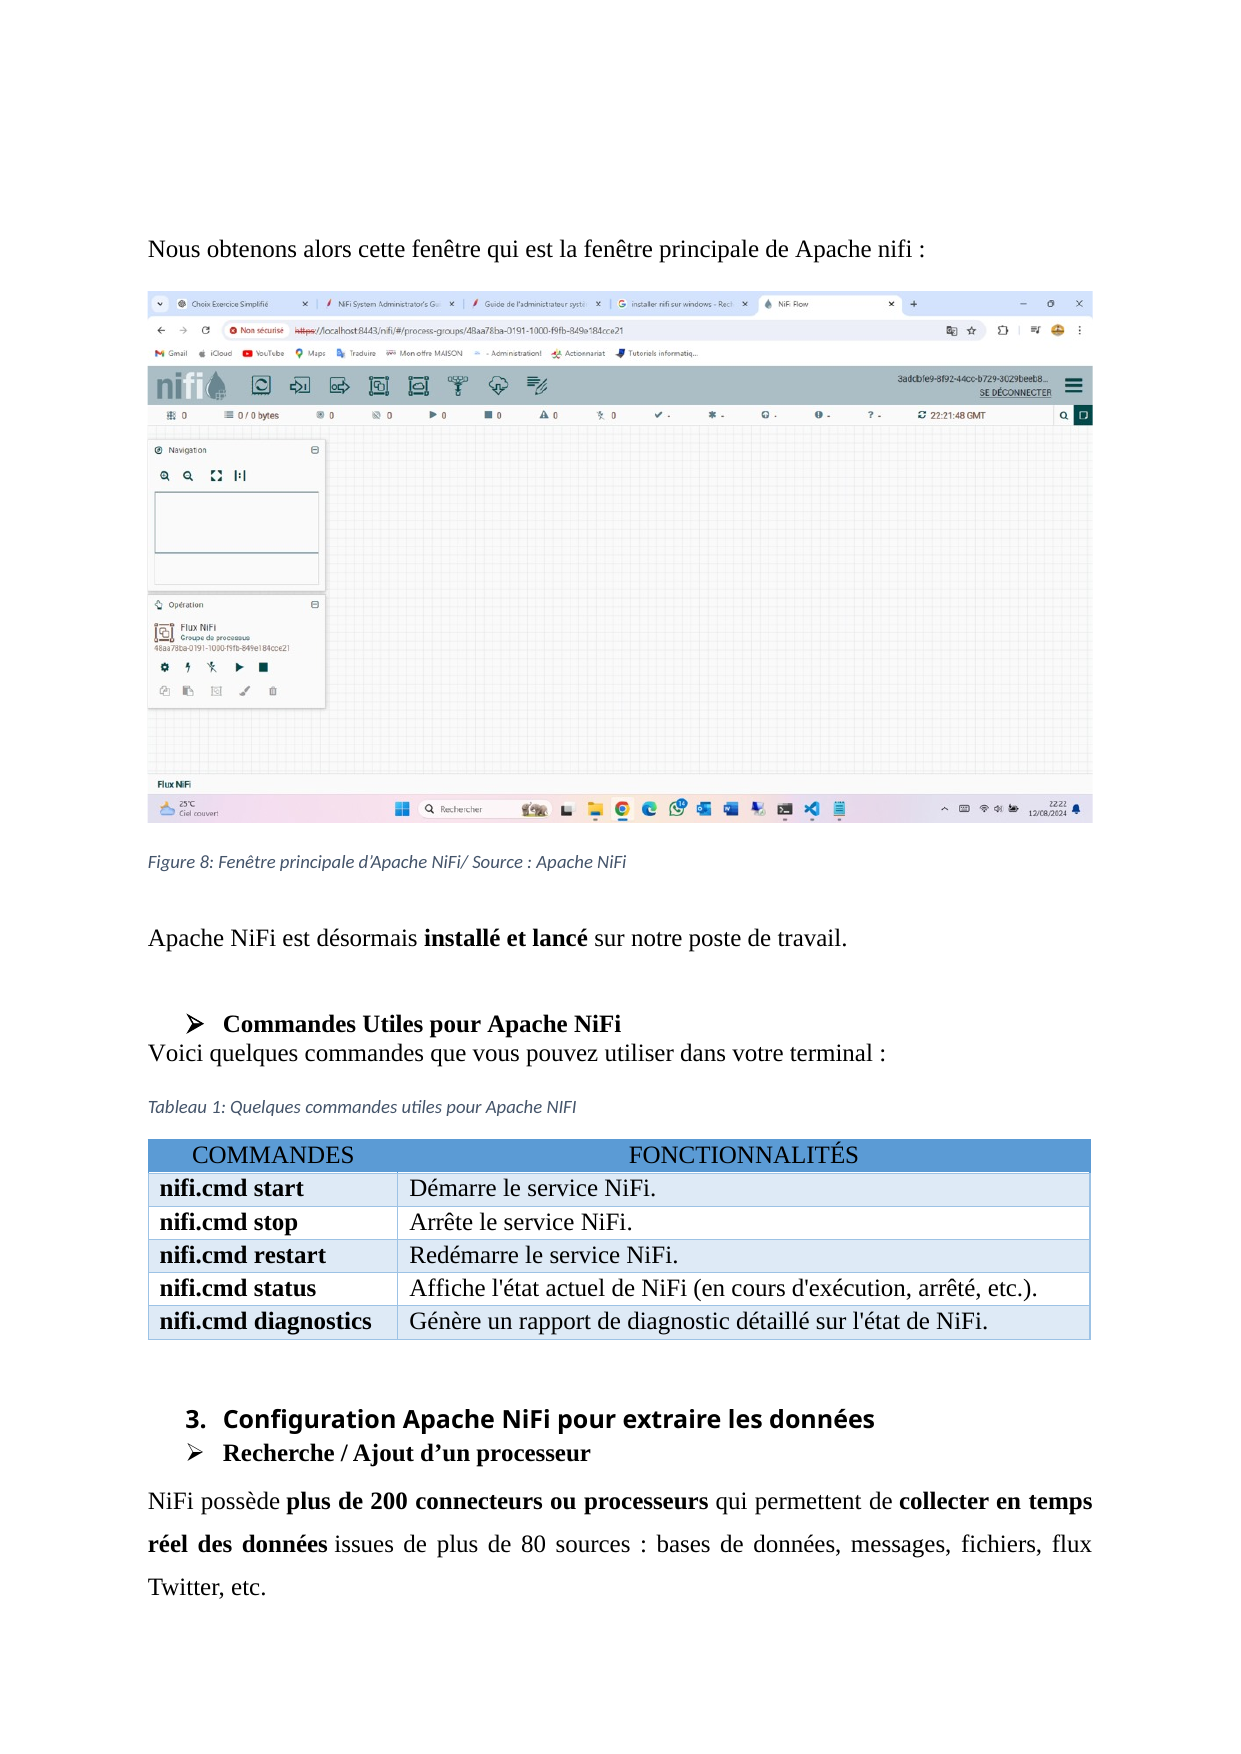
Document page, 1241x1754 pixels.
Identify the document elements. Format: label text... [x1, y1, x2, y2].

table_cell Arrête le service NiFi. [398, 1207, 1089, 1239]
table_cell nifi.cmd status [149, 1273, 397, 1305]
table_cell Redémarre le service NiFi. [398, 1240, 1089, 1272]
list Recherche / Ajout d’un processeur [185, 1438, 1093, 1467]
list Commandes Utiles pour Apache NiFi [185, 1009, 1093, 1038]
text Tableau 1: Quelques commandes utiles pour Apache NIFI [148, 1096, 1093, 1118]
text Voici quelques commandes que vous pouvez utiliser dans votre terminal : [148, 1038, 1093, 1067]
table_cell Affiche l'état actuel de NiFi (en cours d'exécution, arrêté, etc.). [398, 1273, 1089, 1305]
picture [147, 291, 1093, 823]
text Figure 8: Fenêtre principale d’Apache NiFi/ Source : Apache NiFi [148, 851, 1093, 873]
subtitle Configuration Apache NiFi pour extraire les données [185, 1401, 1093, 1435]
table_cell Démarre le service NiFi. [398, 1174, 1089, 1206]
table_header COMMANDES [149, 1140, 397, 1172]
table_cell nifi.cmd diagnostics [149, 1306, 397, 1339]
table_cell nifi.cmd start [149, 1174, 397, 1206]
table_cell Génère un rapport de diagnostic détaillé sur l'état de NiFi. [398, 1306, 1089, 1339]
table_cell nifi.cmd stop [149, 1207, 397, 1239]
table_cell nifi.cmd restart [149, 1240, 397, 1272]
table_header FONCTIONNALITÉS [398, 1140, 1089, 1172]
text NiFi possède plus de 200 connecteurs ou processeurs qui permettent de collecter en temps réel des données issues de plus de 80 sources : bases de données, messages, fichiers, flux Twitter, etc. [148, 1486, 1093, 1601]
text Apache NiFi est désormais installé et lancé sur notre poste de travail. [148, 923, 1093, 952]
text Nous obtenons alors cette fenêtre qui est la fenêtre principale de Apache nifi : [148, 234, 1093, 263]
